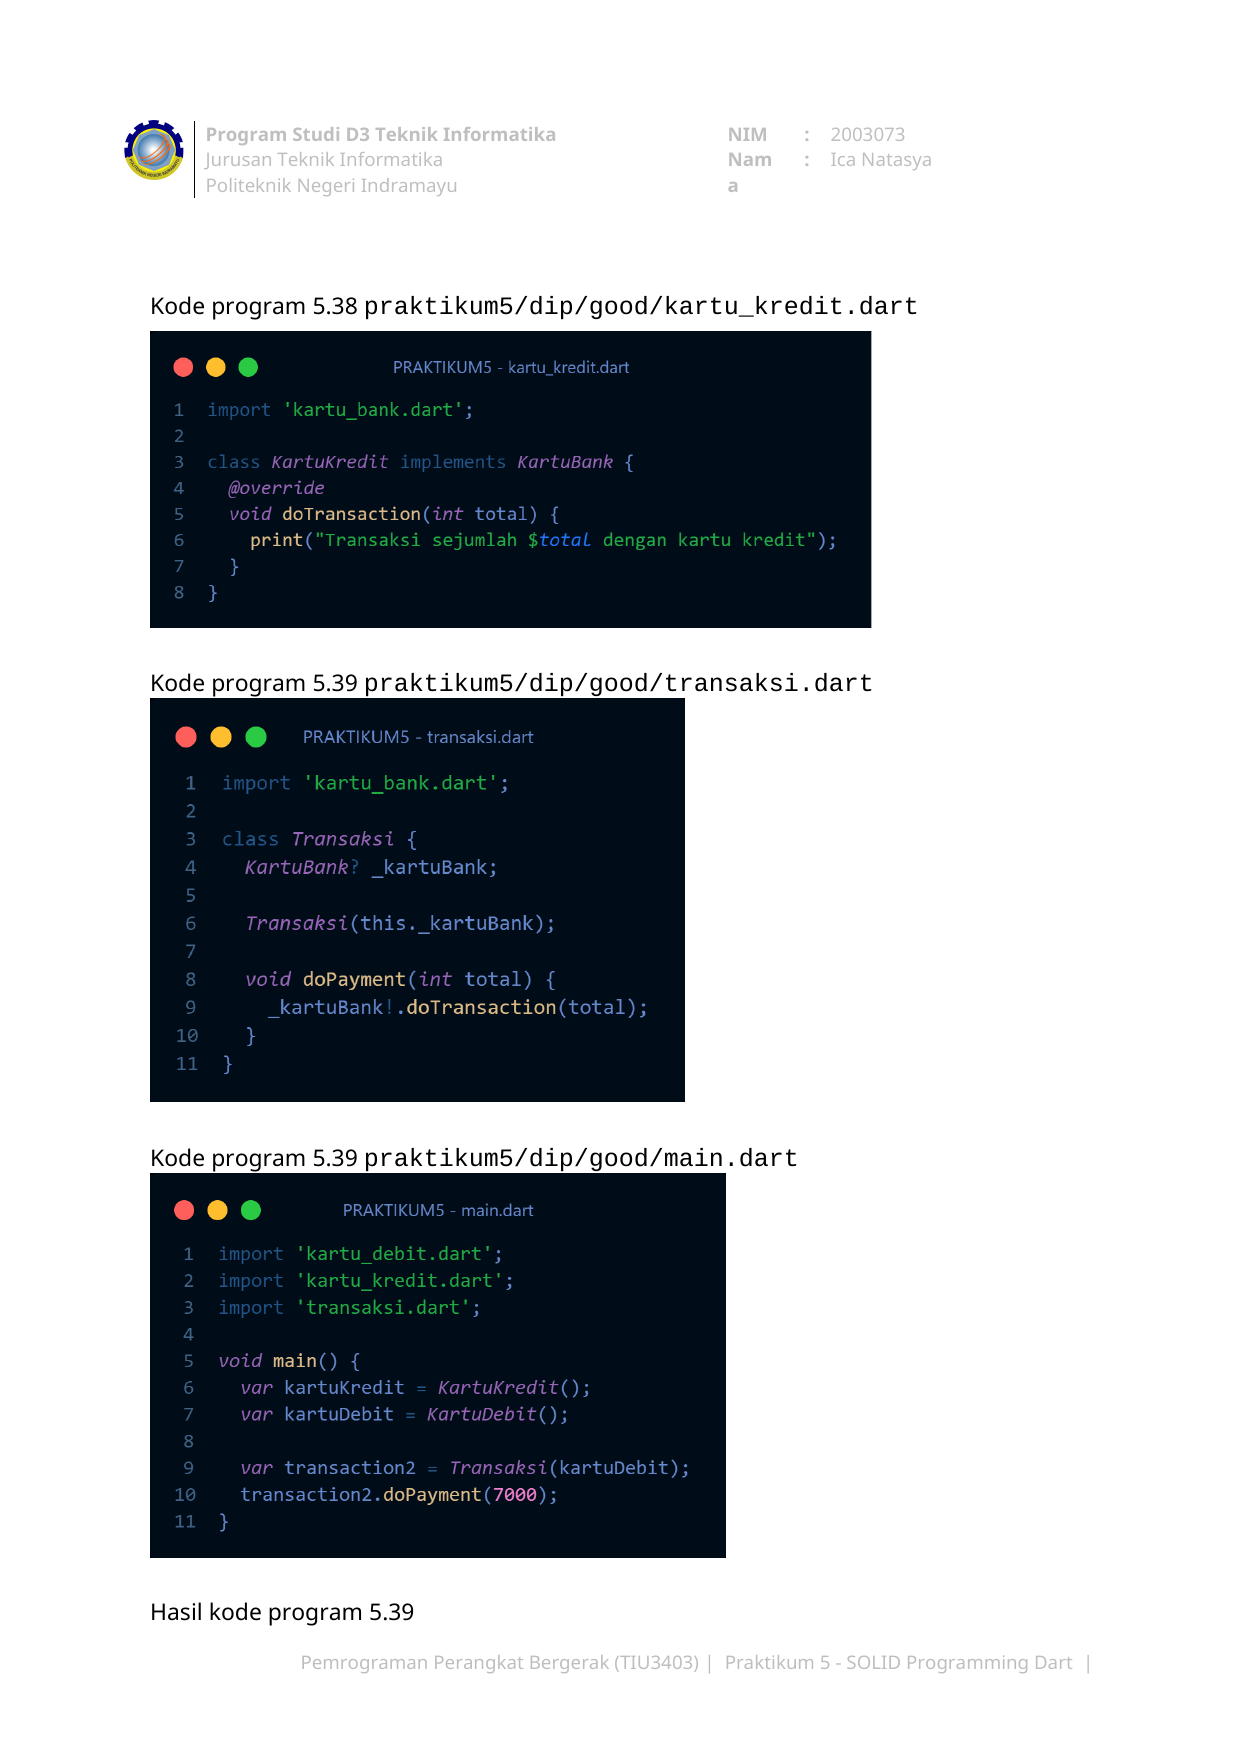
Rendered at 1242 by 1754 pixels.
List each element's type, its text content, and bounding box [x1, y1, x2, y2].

text Kode program 5.39 praktikum5/dip/good/main.dart [150, 1142, 1104, 1174]
picture [150, 698, 685, 1102]
text Kode program 5.38 praktikum5/dip/good/kartu_kredit.dart [150, 290, 1104, 322]
text Kode program 5.39 praktikum5/dip/good/transaksi.dart [150, 666, 1104, 698]
picture [150, 331, 872, 628]
text Hasil kode program 5.39 [150, 1596, 1104, 1627]
picture [124, 120, 184, 180]
picture [150, 1173, 726, 1558]
